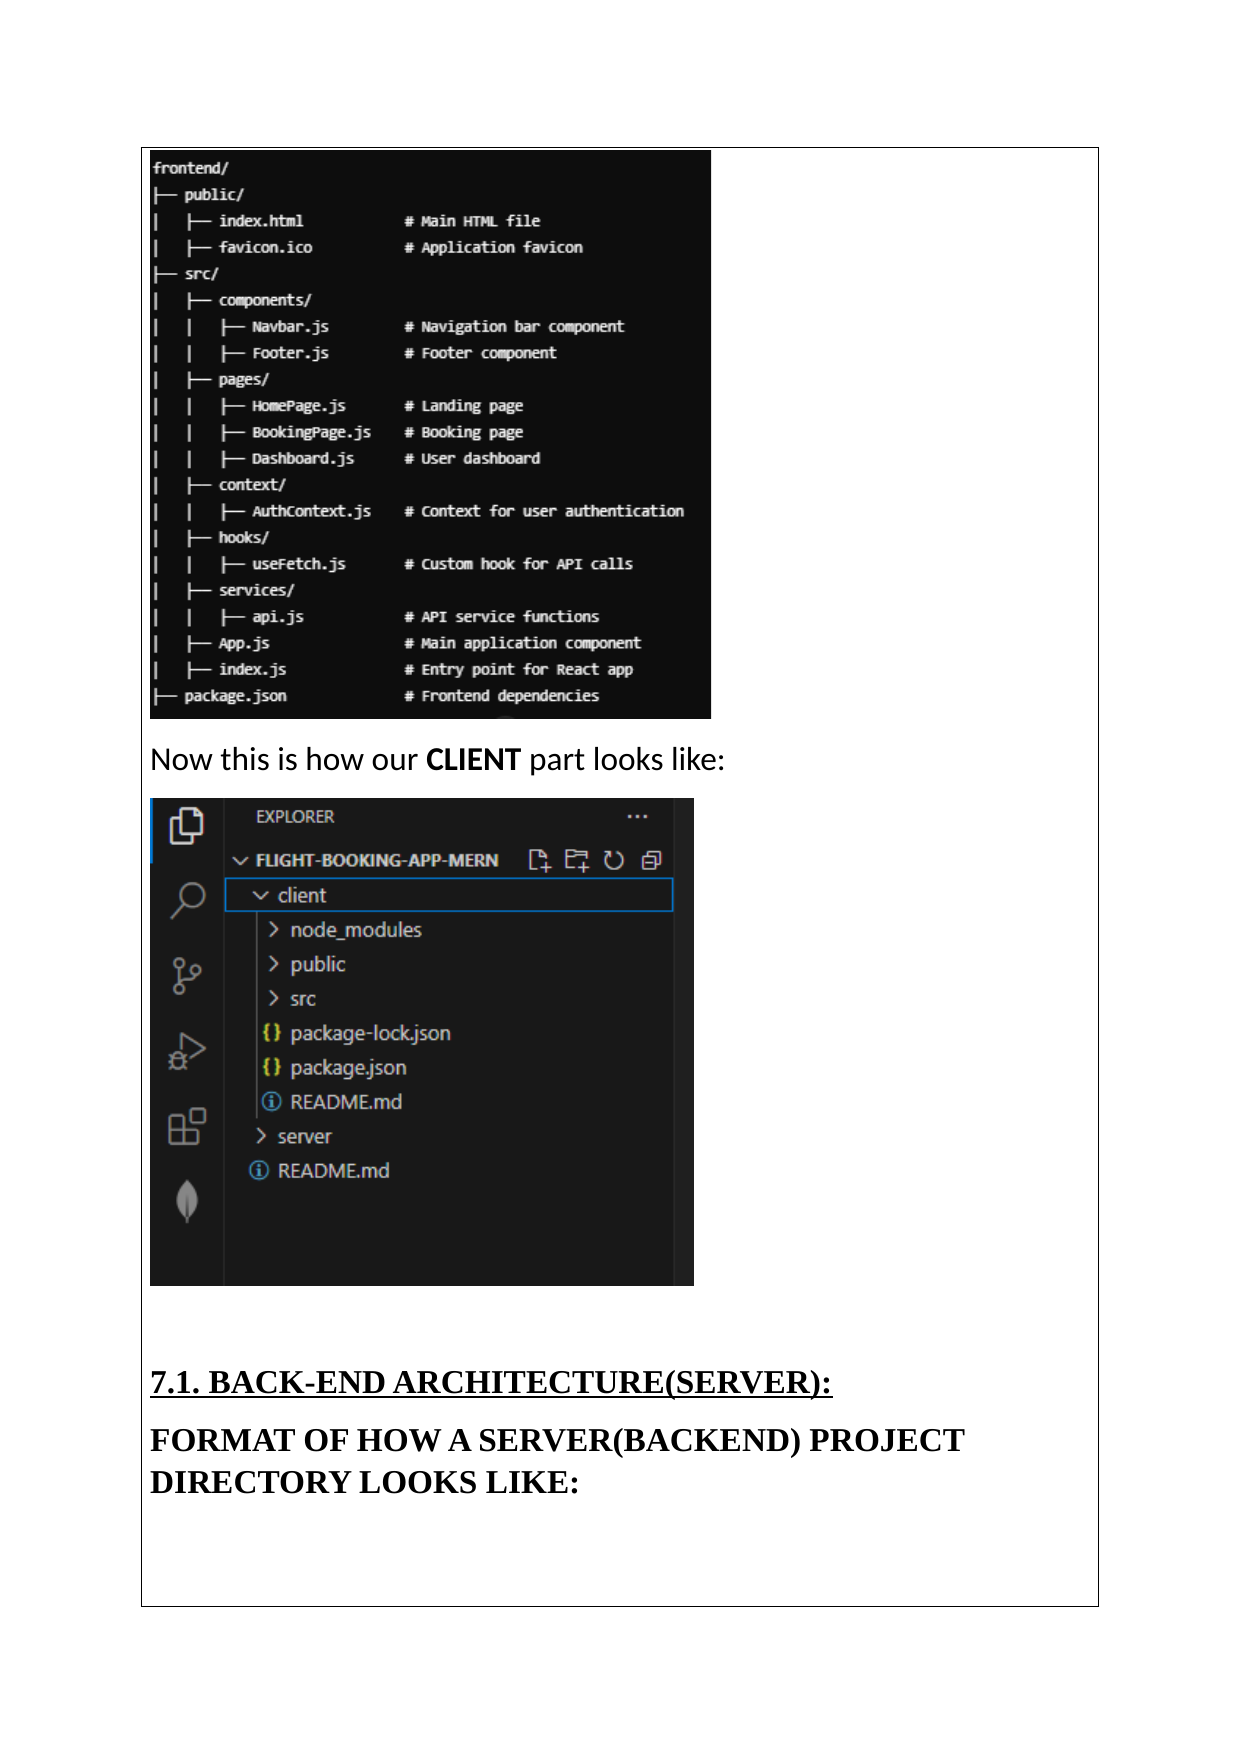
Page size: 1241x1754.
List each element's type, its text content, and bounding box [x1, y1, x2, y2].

text Now this is how our CLIENT part looks like: [150, 737, 1090, 778]
picture [150, 798, 694, 1286]
text FORMAT OF HOW A SERVER(BACKEND) PROJECT DIRECTORY LOOKS LIKE: [150, 1421, 1090, 1500]
picture [150, 150, 712, 719]
text 7.1. BACK-END ARCHITECTURE(SERVER): [150, 1362, 1090, 1401]
